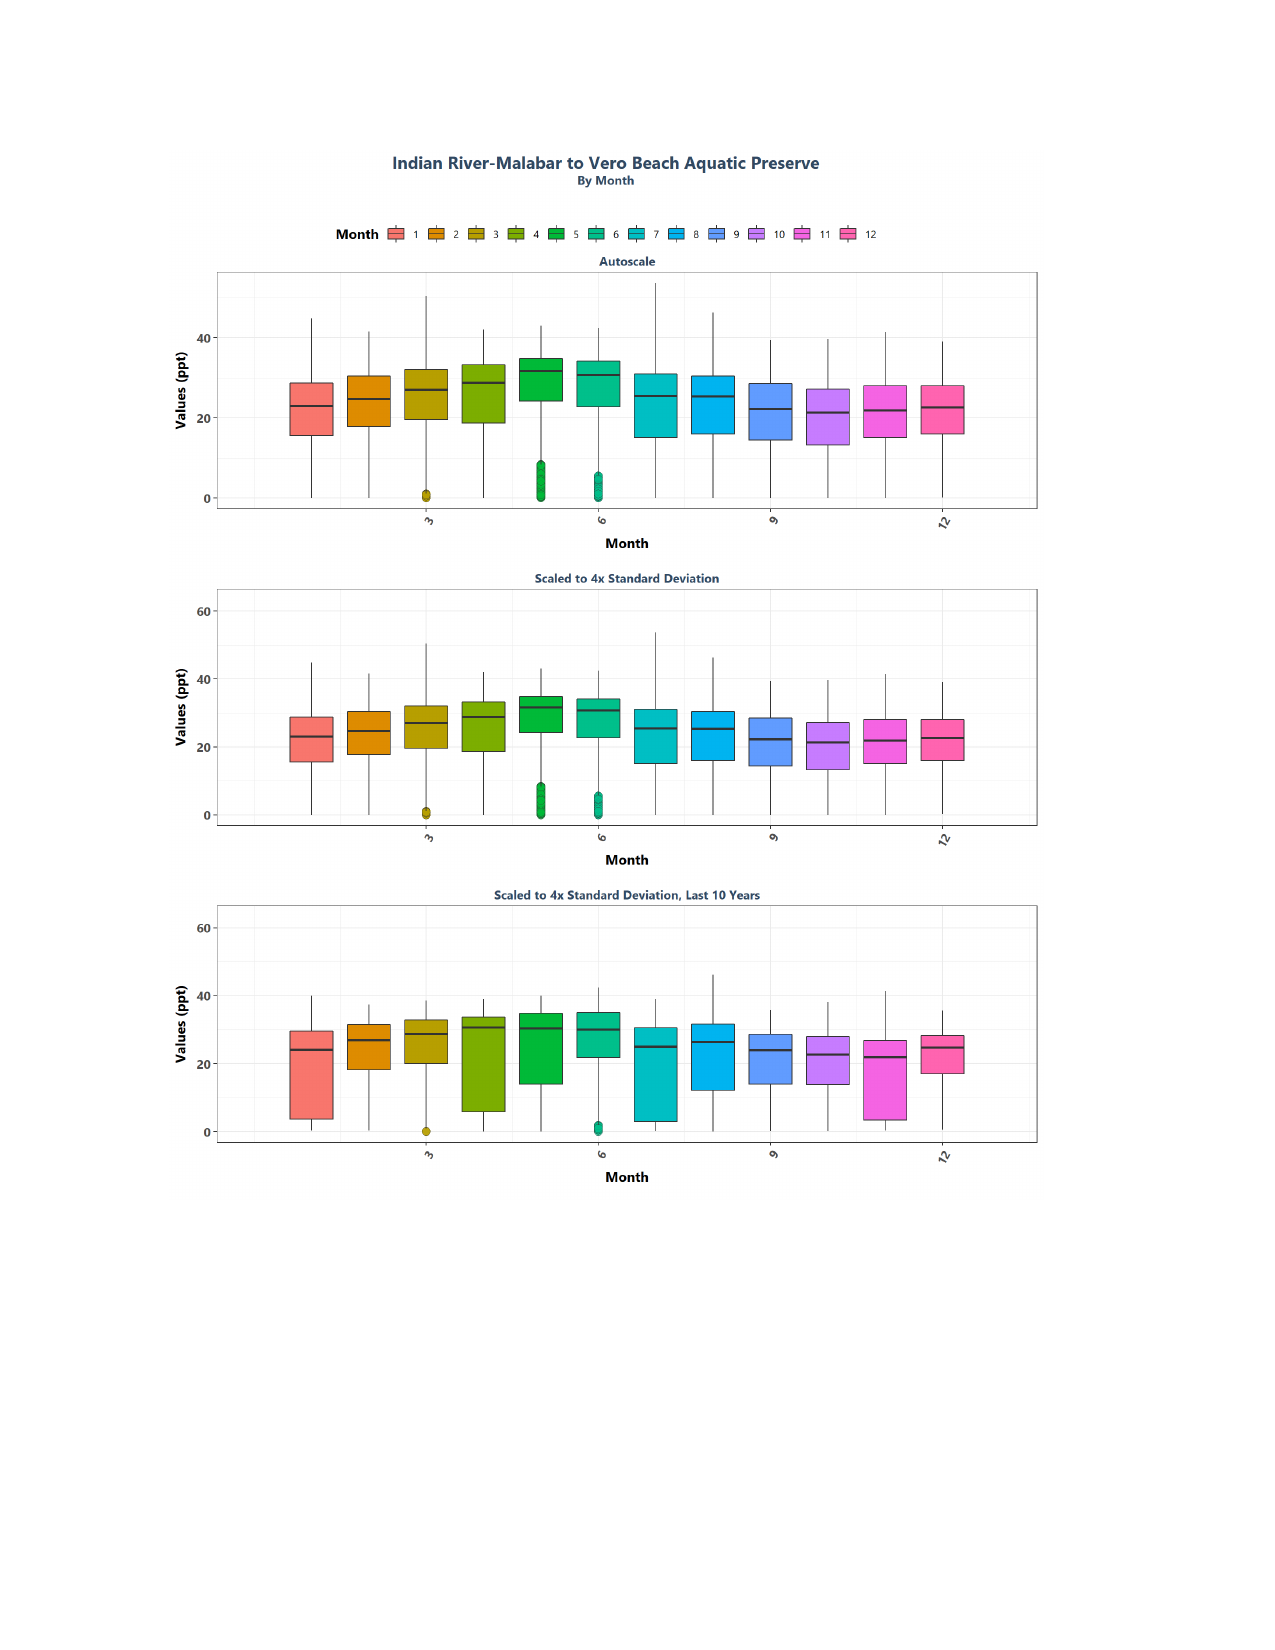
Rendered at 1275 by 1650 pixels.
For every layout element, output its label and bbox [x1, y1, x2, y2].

picture [168, 150, 1044, 1200]
